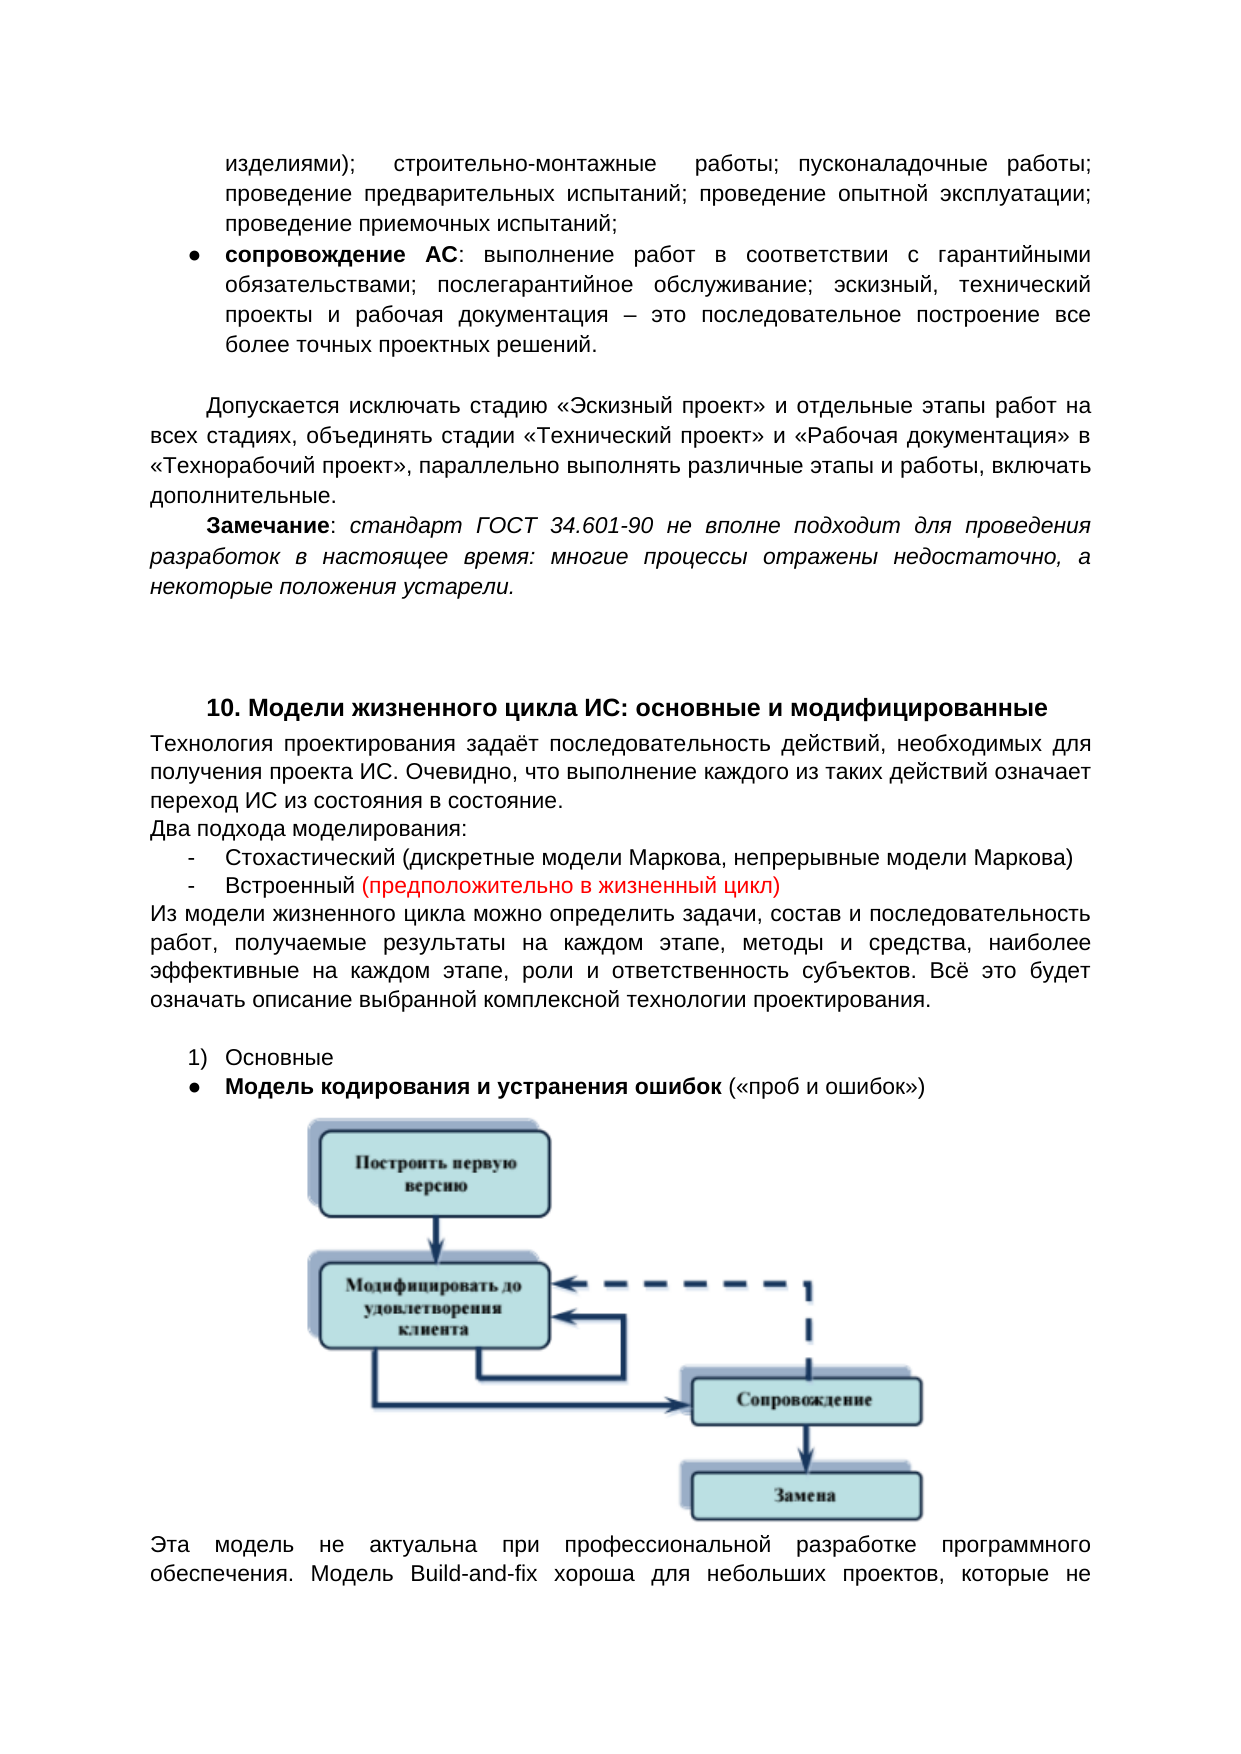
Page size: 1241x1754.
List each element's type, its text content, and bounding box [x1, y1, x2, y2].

picture [303, 1101, 939, 1530]
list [187, 150, 1092, 237]
list Встроенный (предположительно в жизненный цикл) [187, 872, 1092, 898]
list Стохастический (дискретные модели Маркова, непрерывные модели Маркова) [187, 843, 1092, 870]
text Из модели жизненного цикла можно определить задачи, состав и последовательность работ, получаемые результаты на каждом этапе, методы и средства, наиболее эффективные на каждом этапе, роли и ответственность субъектов. Всё это будет означать описание выбранной комплексной технологии проектирования. [150, 900, 1092, 1012]
list сопровождение АС: выполнение работ в соответствии с гарантийными обязательствами; послегарантийное обслуживание; эскизный, технический проекты и рабочая документация – это последовательное построение все более точных проектных решений. [187, 241, 1092, 358]
text Допускается исключать стадию «Эскизный проект» и отдельные этапы работ на всех стадиях, объединять стадии «Технический проект» и «Рабочая документация» в «Технорабочий проект», параллельно выполнять различные этапы и работы, включать дополнительные. [150, 392, 1092, 509]
list Модель кодирования и устранения ошибок («проб и ошибок») [187, 1073, 1092, 1099]
subtitle 10. Модели жизненного цикла ИС: основные и модифицированные [150, 693, 1092, 721]
list Основные [187, 1044, 1092, 1071]
text Технология проектирования задаёт последовательность действий, необходимых для получения проекта ИС. Очевидно, что выполнение каждого из таких действий означает переход ИС из состояния в состояние. [150, 730, 1092, 813]
text Два подхода моделирования: [150, 815, 1092, 841]
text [150, 1531, 1092, 1586]
text Замечание: стандарт ГОСТ 34.601-90 не вполне подходит для проведения разработок в настоящее время: многие процессы отражены недостаточно, а некоторые положения устарели. [150, 512, 1092, 599]
